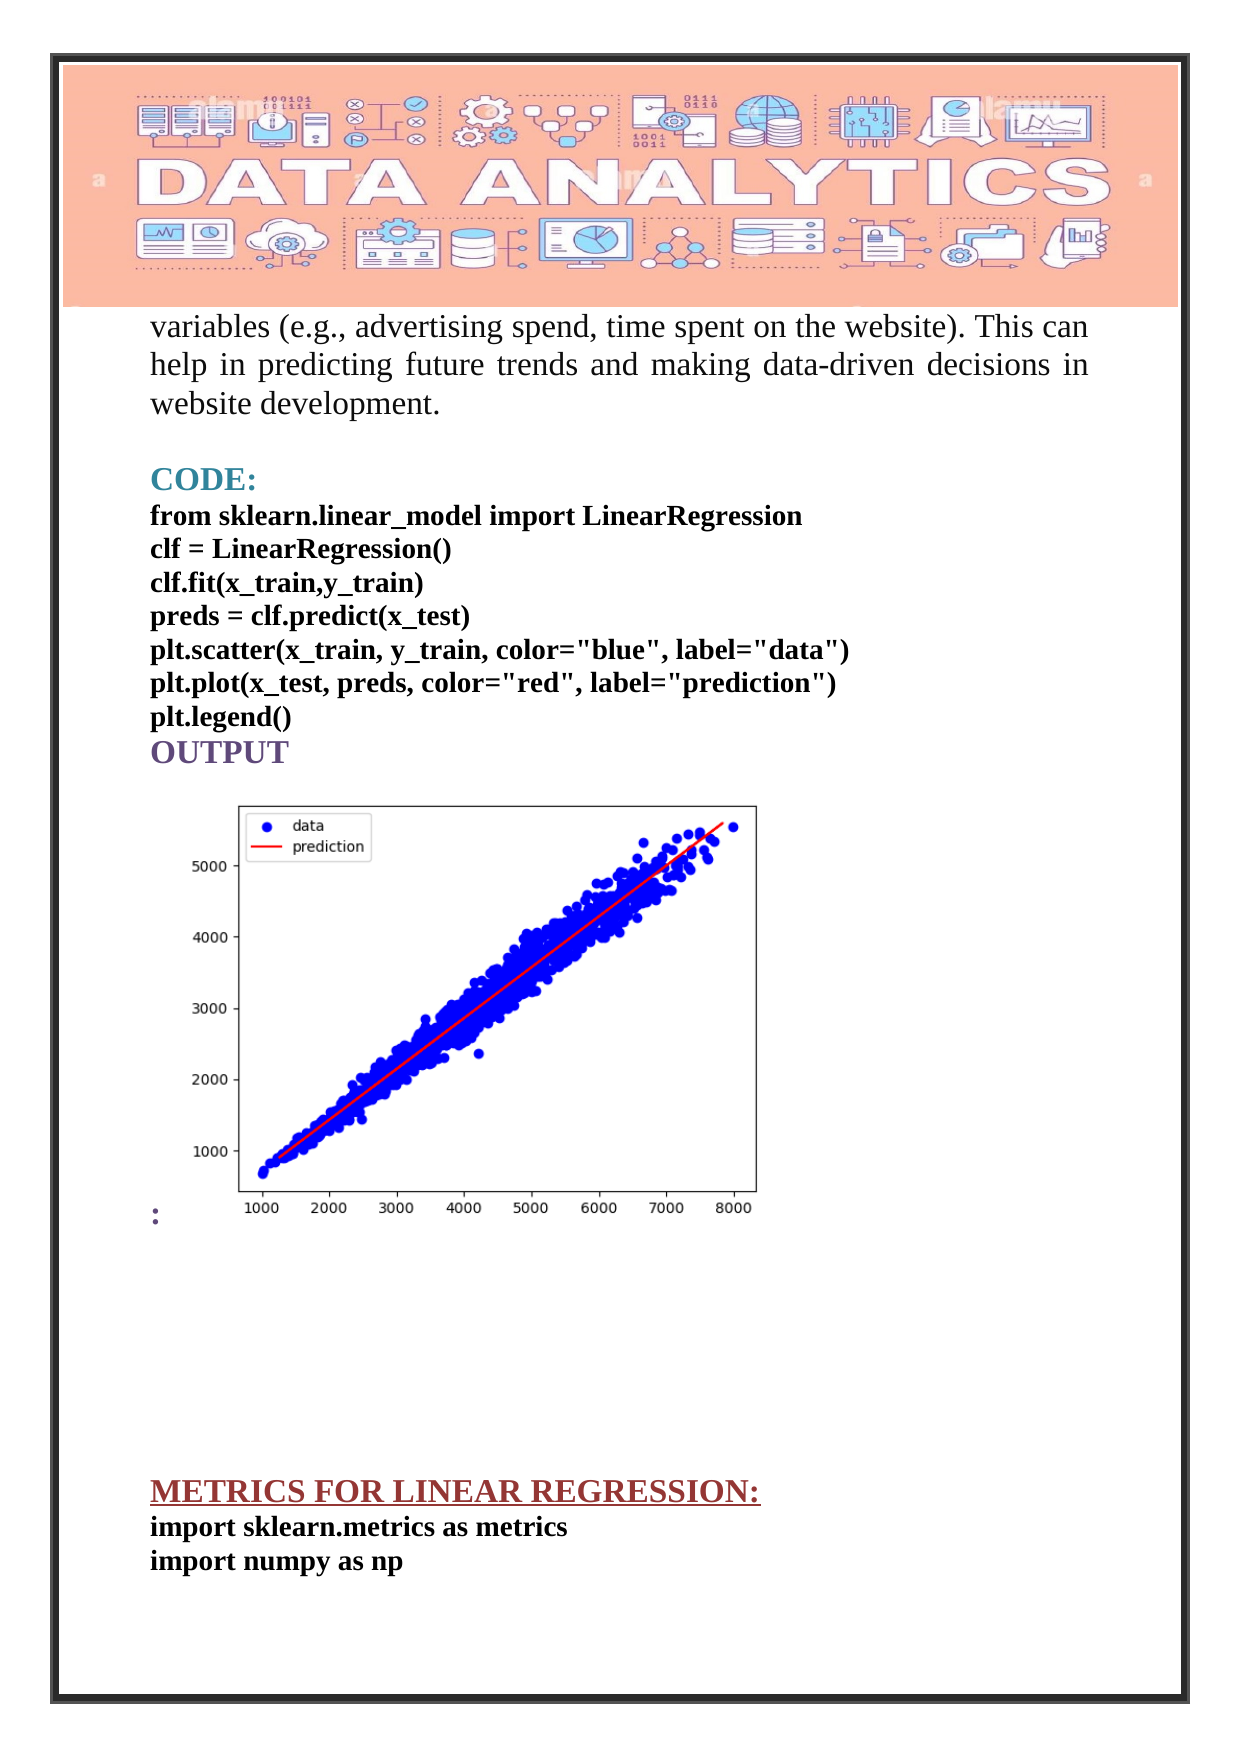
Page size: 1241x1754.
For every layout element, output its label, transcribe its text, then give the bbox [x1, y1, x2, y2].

text OUTPUT [150, 733, 1090, 771]
text CODE: [150, 459, 1090, 498]
text clf.fit(x_train,y_train) [150, 565, 1090, 598]
text import numpy as np [150, 1543, 1090, 1577]
picture [63, 65, 1178, 307]
picture [167, 799, 759, 1225]
text plt.plot(x_test, preds, color="red", label="prediction") [150, 666, 1090, 699]
text plt.scatter(x_train, y_train, color="blue", label="data") [150, 632, 1090, 666]
text clf = LinearRegression() [150, 531, 1090, 565]
text import sklearn.metrics as metrics [150, 1509, 1090, 1543]
text from sklearn.linear_model import LinearRegression [150, 498, 1090, 531]
text plt.legend() [150, 699, 1090, 733]
text preds = clf.predict(x_test) [150, 598, 1090, 632]
text METRICS FOR LINEAR REGRESSION: [150, 1471, 1090, 1509]
